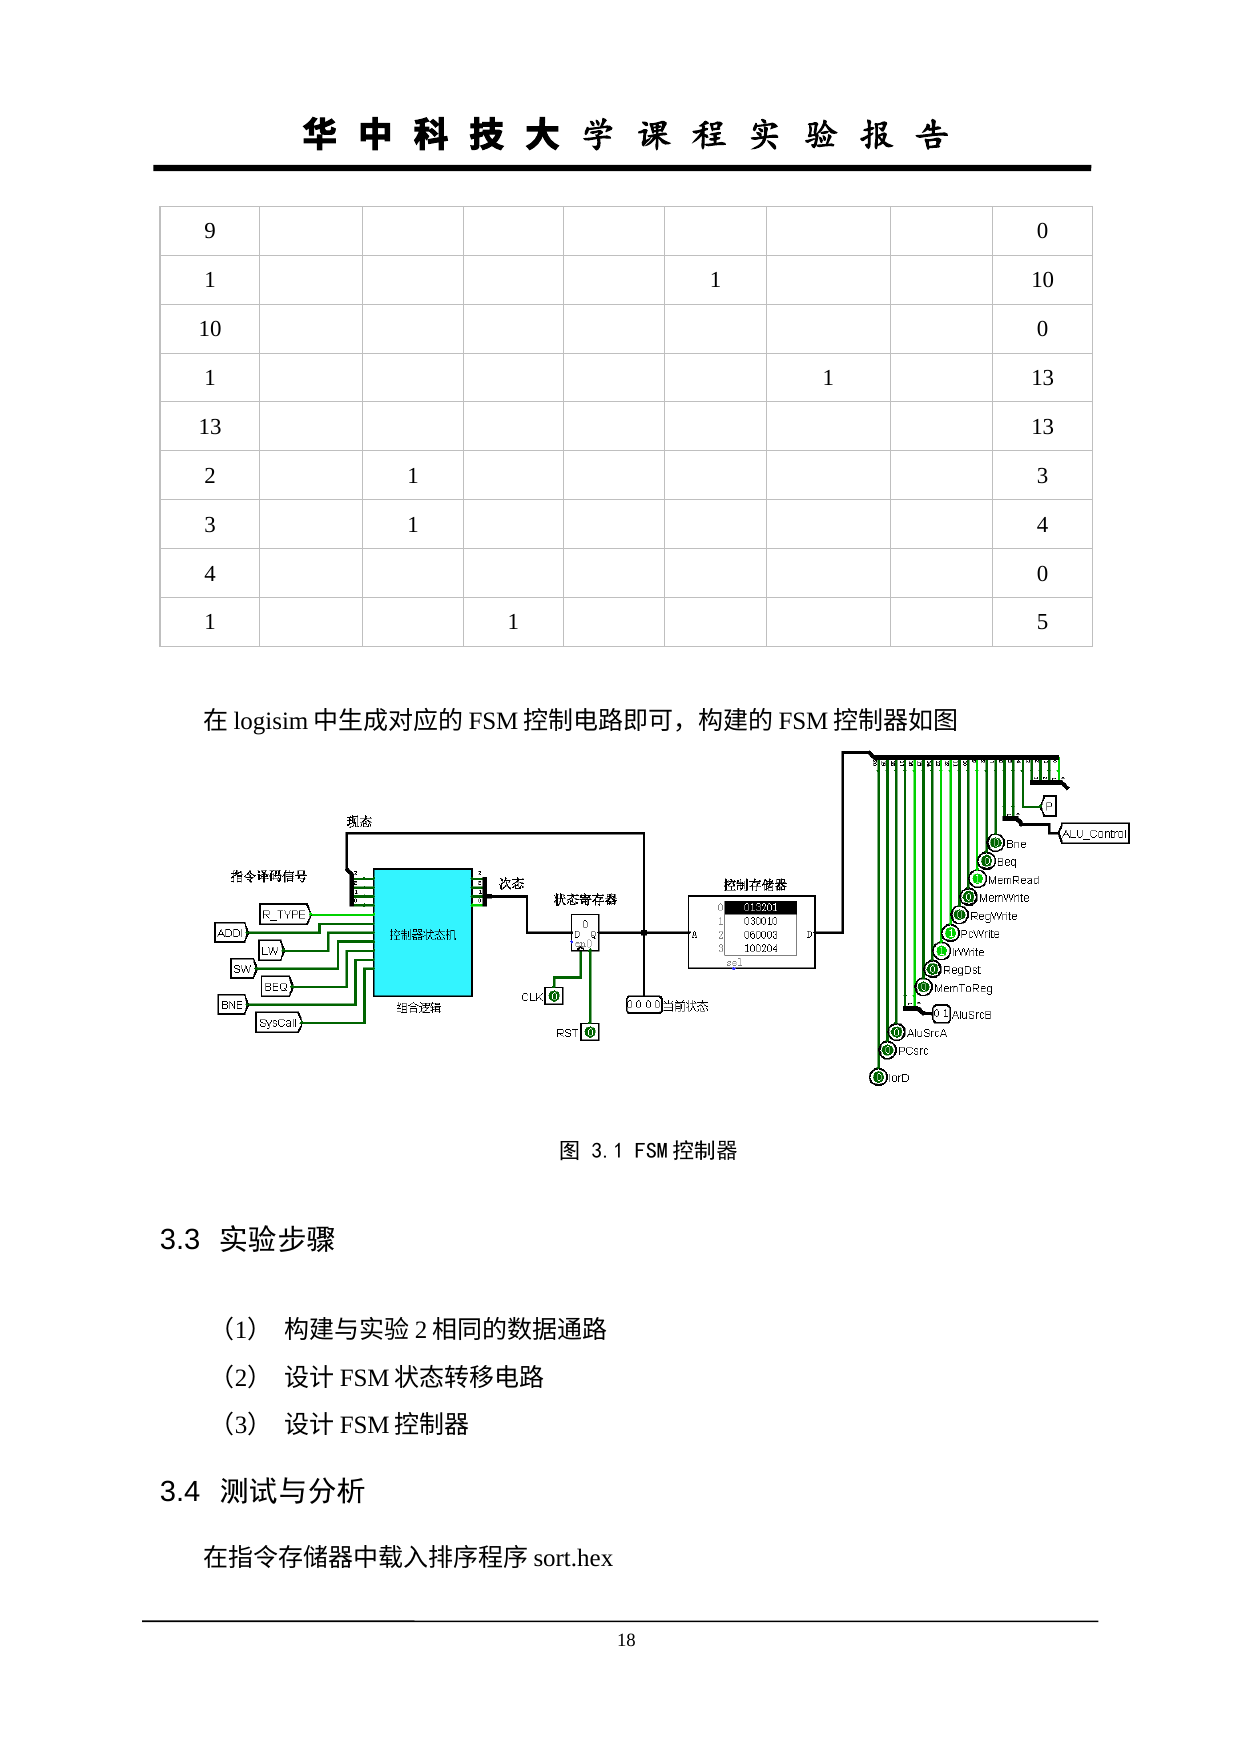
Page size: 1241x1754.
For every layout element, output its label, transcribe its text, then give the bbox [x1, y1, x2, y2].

table_cell [260, 402, 362, 450]
table_cell [891, 598, 992, 646]
table_cell [363, 354, 463, 401]
table_cell [891, 207, 992, 255]
table_cell 1 [363, 451, 463, 499]
table_cell [464, 451, 563, 499]
list 设计FSM状态转移电路 [209, 1351, 1093, 1399]
table_cell [363, 256, 463, 303]
table_cell [260, 451, 362, 499]
table_cell [891, 402, 992, 450]
table_cell [564, 402, 664, 450]
table_cell 4 [993, 500, 1092, 548]
list 设计FSM控制器 [209, 1399, 1093, 1447]
table_cell [891, 549, 992, 597]
table_cell [891, 305, 992, 352]
table_cell [665, 305, 766, 352]
list 构建与实验2相同的数据通路 [209, 1303, 1093, 1351]
table_cell [260, 305, 362, 352]
table_cell [464, 500, 563, 548]
table_cell [891, 256, 992, 303]
table_cell [891, 451, 992, 499]
table_cell [464, 402, 563, 450]
table_cell 1 [464, 598, 563, 646]
table_cell 1 [363, 500, 463, 548]
table_cell [767, 305, 890, 352]
table_cell [464, 256, 563, 303]
table_cell 10 [993, 256, 1092, 303]
table_cell [464, 207, 563, 255]
table_cell [464, 549, 563, 597]
subtitle 实验步骤 [159, 1220, 1093, 1256]
table_cell [260, 354, 362, 401]
table_cell [665, 549, 766, 597]
table_cell 1 [161, 598, 259, 646]
table_cell 13 [993, 402, 1092, 450]
table_cell [767, 451, 890, 499]
text 在指令存储器中载入排序程序sort.hex [159, 1532, 1093, 1580]
table_cell 1 [161, 256, 259, 303]
table_cell [464, 354, 563, 401]
table_cell 1 [161, 354, 259, 401]
table_cell 0 [993, 549, 1092, 597]
table_cell [767, 598, 890, 646]
table_cell [564, 354, 664, 401]
table_cell [363, 305, 463, 352]
table_cell [260, 549, 362, 597]
table_cell [767, 207, 890, 255]
table_cell [564, 451, 664, 499]
table_cell [891, 500, 992, 548]
table_cell [564, 549, 664, 597]
table_cell 5 [993, 598, 1092, 646]
table_cell [564, 500, 664, 548]
table_cell 13 [161, 402, 259, 450]
table_cell [363, 402, 463, 450]
table_cell 0 [993, 207, 1092, 255]
table_cell [665, 402, 766, 450]
picture [209, 742, 1143, 1096]
table_cell [564, 256, 664, 303]
table_cell 10 [161, 305, 259, 352]
table_cell [564, 598, 664, 646]
table_cell [464, 305, 563, 352]
table_cell [564, 305, 664, 352]
table_cell [665, 354, 766, 401]
table_cell [665, 451, 766, 499]
table_cell [767, 500, 890, 548]
table_cell [363, 549, 463, 597]
table_cell 13 [993, 354, 1092, 401]
table_cell [564, 207, 664, 255]
text 图 3.1 FSM控制器 [159, 1125, 1093, 1172]
table_cell [665, 598, 766, 646]
table_cell [665, 207, 766, 255]
table_cell 3 [993, 451, 1092, 499]
table_cell 4 [161, 549, 259, 597]
table_cell [767, 256, 890, 303]
table_cell [767, 549, 890, 597]
table_cell 3 [161, 500, 259, 548]
table_cell 1 [767, 354, 890, 401]
table_cell [260, 207, 362, 255]
table_cell [363, 598, 463, 646]
table_cell 2 [161, 451, 259, 499]
table_cell [891, 354, 992, 401]
text 在logisim中生成对应的FSM控制电路即可，构建的FSM控制器如图 [159, 694, 1093, 742]
table_cell [665, 500, 766, 548]
table_cell 0 [993, 305, 1092, 352]
table_cell [363, 207, 463, 255]
subtitle 测试与分析 [159, 1472, 1093, 1507]
table_cell [767, 402, 890, 450]
table_cell 1 [665, 256, 766, 303]
table_cell [260, 598, 362, 646]
table_cell [260, 256, 362, 303]
table_cell 9 [161, 207, 259, 255]
table_cell [260, 500, 362, 548]
